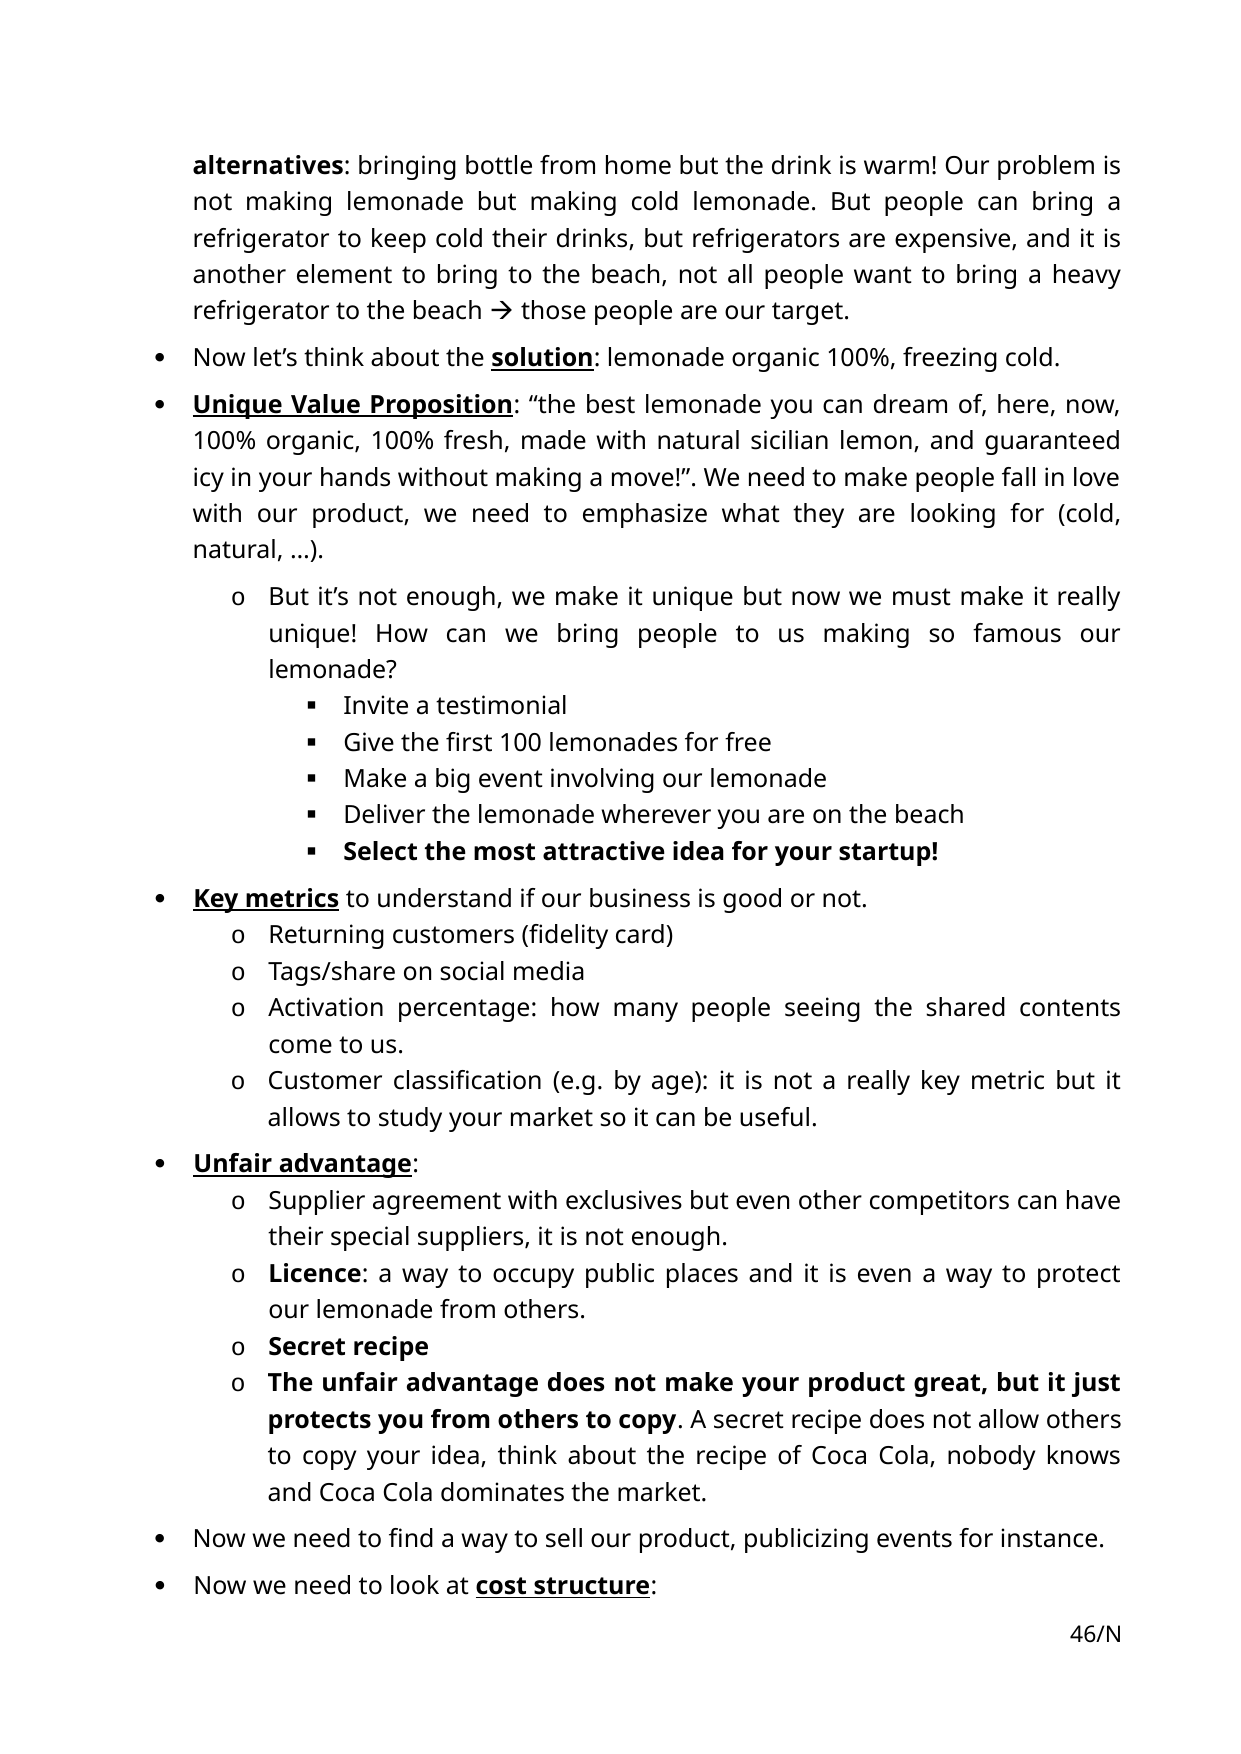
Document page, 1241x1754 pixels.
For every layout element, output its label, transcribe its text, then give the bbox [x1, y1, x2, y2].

list Now let’s think about the solution: lemonade organic 100%, freezing cold. [155, 340, 1122, 374]
list Supplier agreement with exclusives but even other competitors can have their special suppliers, it is not enough. [231, 1182, 1122, 1253]
list Now we need to find a way to sell our product, publicizing events for instance. [155, 1521, 1122, 1555]
list Licence: a way to occupy public places and it is even a way to protect our lemonade from others. [231, 1255, 1122, 1326]
list But it’s not enough, we make it unique but now we must make it really unique! How can we bring people to us making so famous our lemonade? [231, 579, 1122, 686]
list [155, 148, 1122, 327]
list Give the first 100 lemonades for free [306, 724, 1122, 758]
list Activation percentage: how many people seeing the shared contents come to us. [231, 990, 1122, 1061]
list Unfair advantage: [156, 1146, 1122, 1180]
list Make a big event involving our lemonade [306, 761, 1122, 795]
list Unique Value Proposition: “the best lemonade you can dream of, here, now, 100% organic, 100% fresh, made with natural sicilian lemon, and guaranteed icy in your hands without making a move!”. We need to make people fall in love with our product, we need to emphasize what they are looking for (cold, natural, …). [155, 387, 1122, 566]
list Customer classification (e.g. by age): it is not a really key metric but it allows to study your market so it can be useful. [230, 1063, 1122, 1133]
list Now we need to look at cost structure: [156, 1568, 1122, 1602]
list Returning customers (fidelity card) [231, 917, 1122, 951]
list Key metrics to understand if our business is good or not. [156, 880, 1122, 914]
list Select the most attractive idea for your startup! [306, 833, 1122, 867]
list Invite a testimonial [306, 688, 1122, 722]
list The unfair advantage does not make your product great, but it just protects you from others to copy. A secret recipe does not allow others to copy your idea, think about the recipe of Coca Cola, nobody knows and Coca Cola dominates the market. [230, 1365, 1122, 1508]
list Deliver the lemonade wherever you are on the beach [306, 797, 1122, 831]
list Secret recipe [231, 1328, 1122, 1363]
list Tags/share on social media [231, 953, 1122, 987]
